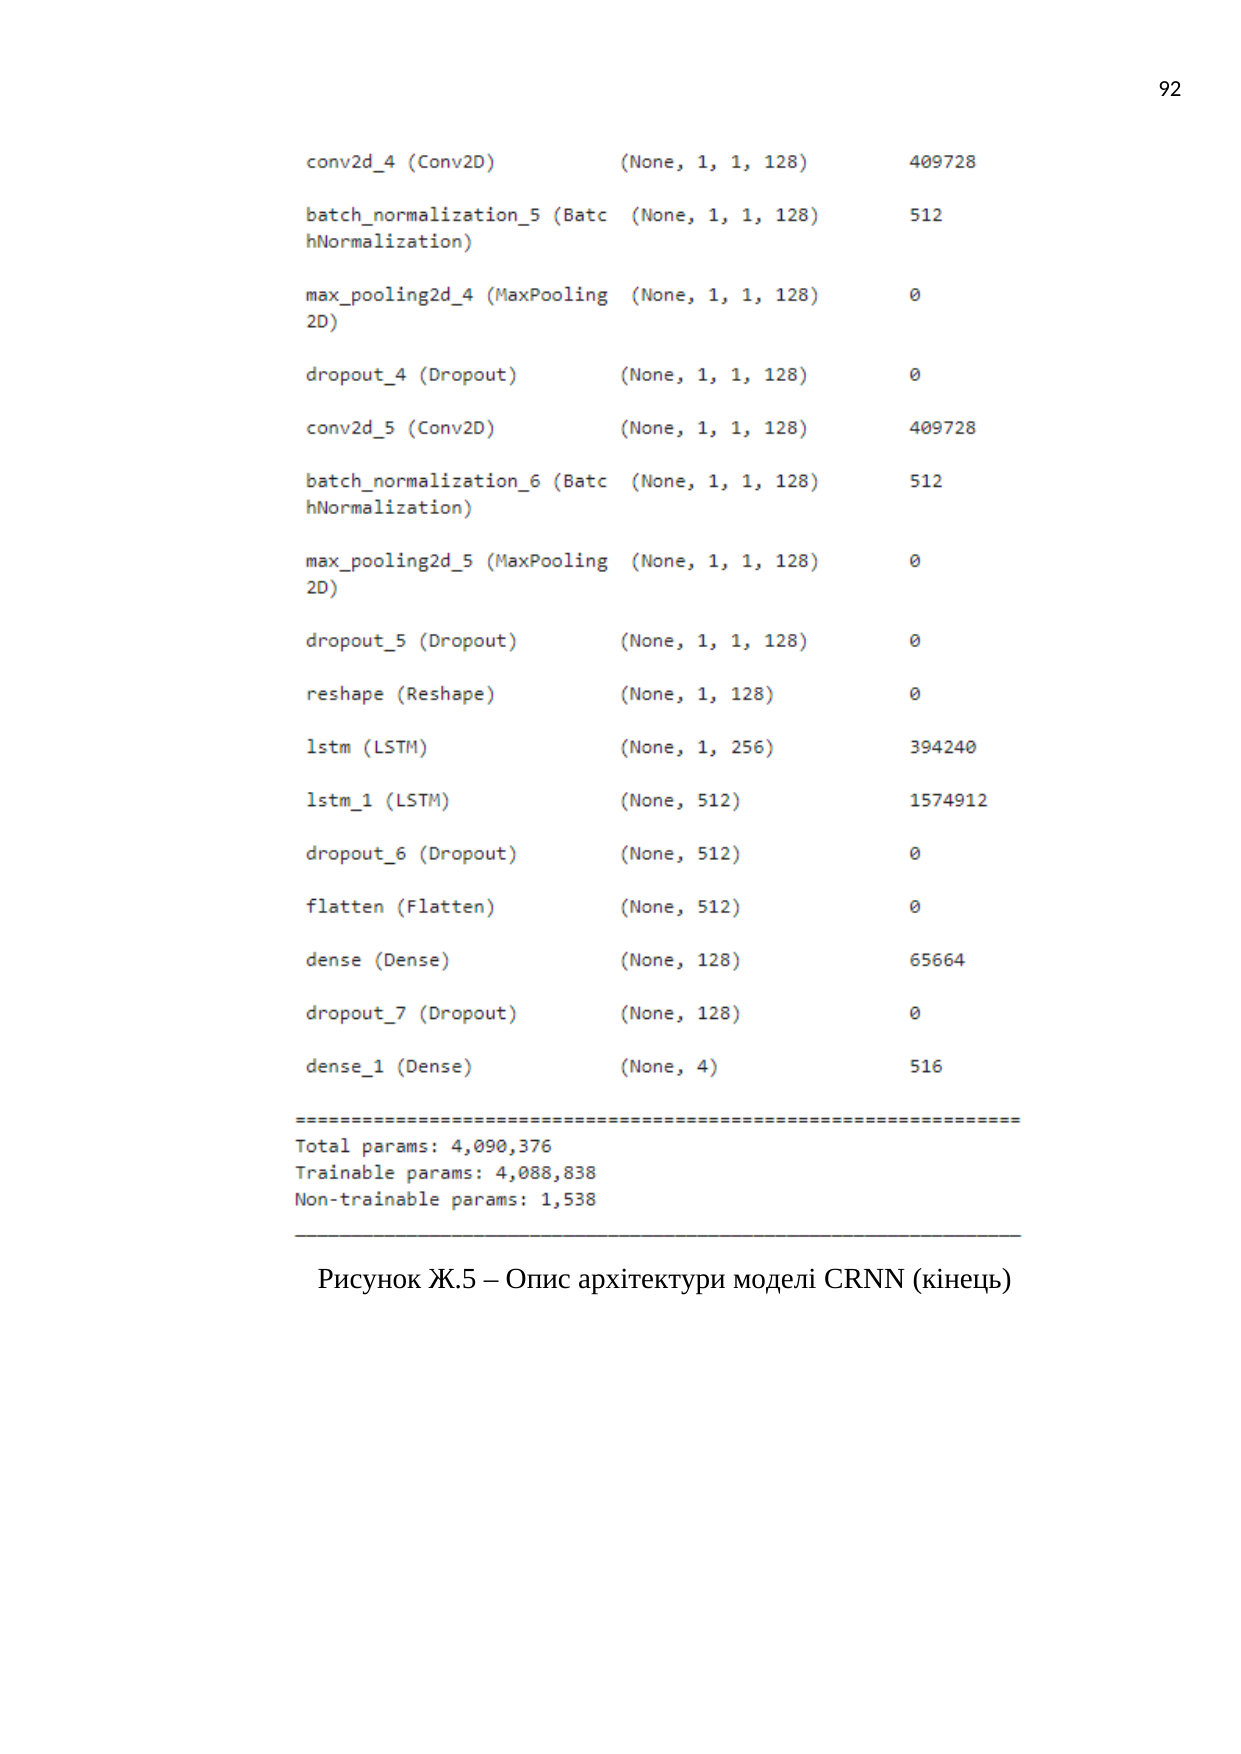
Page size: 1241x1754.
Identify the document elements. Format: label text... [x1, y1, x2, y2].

text Рисунок Ж.5 – Опис архітектури моделі CRNN (кінець) [148, 1261, 1181, 1295]
picture [290, 130, 1039, 1248]
